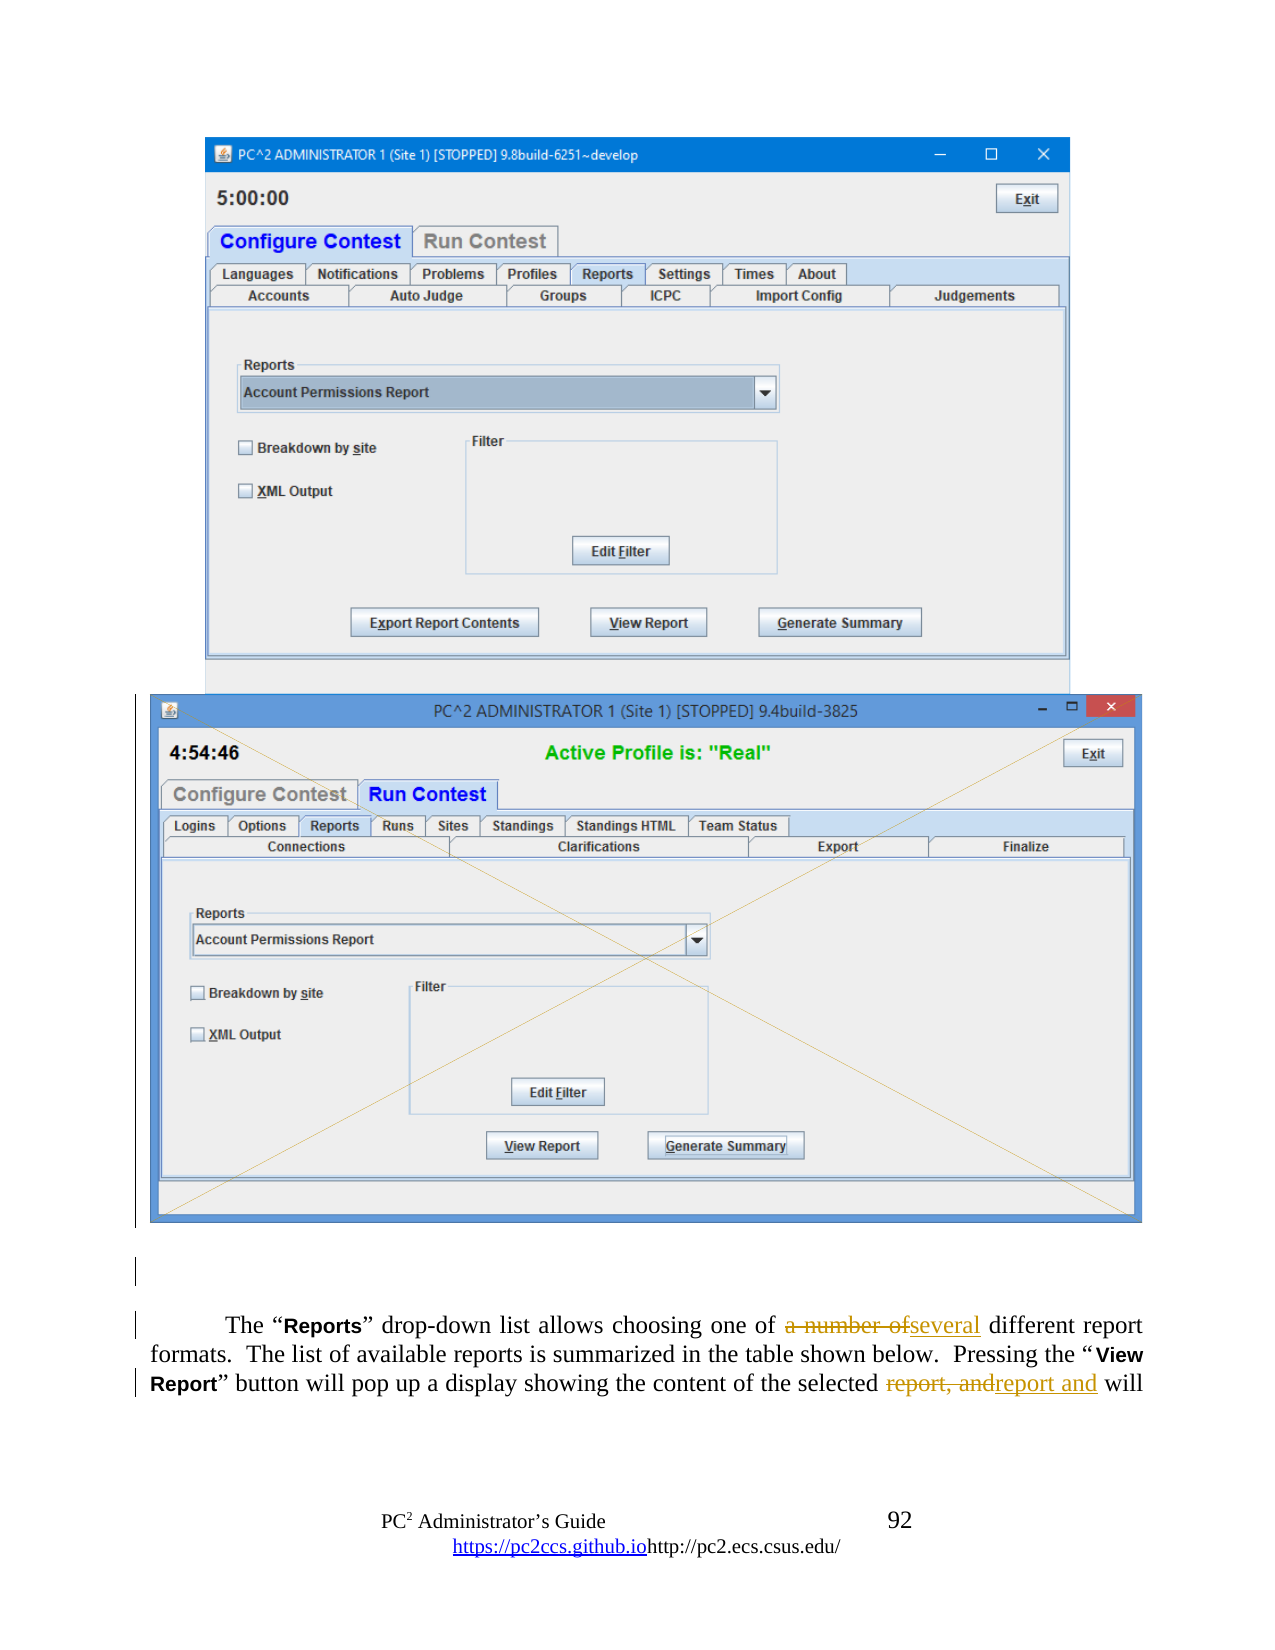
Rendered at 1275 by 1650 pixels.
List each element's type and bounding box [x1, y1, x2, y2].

picture [152, 137, 1140, 957]
picture [152, 960, 1140, 1223]
text [150, 1311, 1143, 1397]
picture [648, 695, 1143, 1222]
picture [150, 696, 644, 1221]
